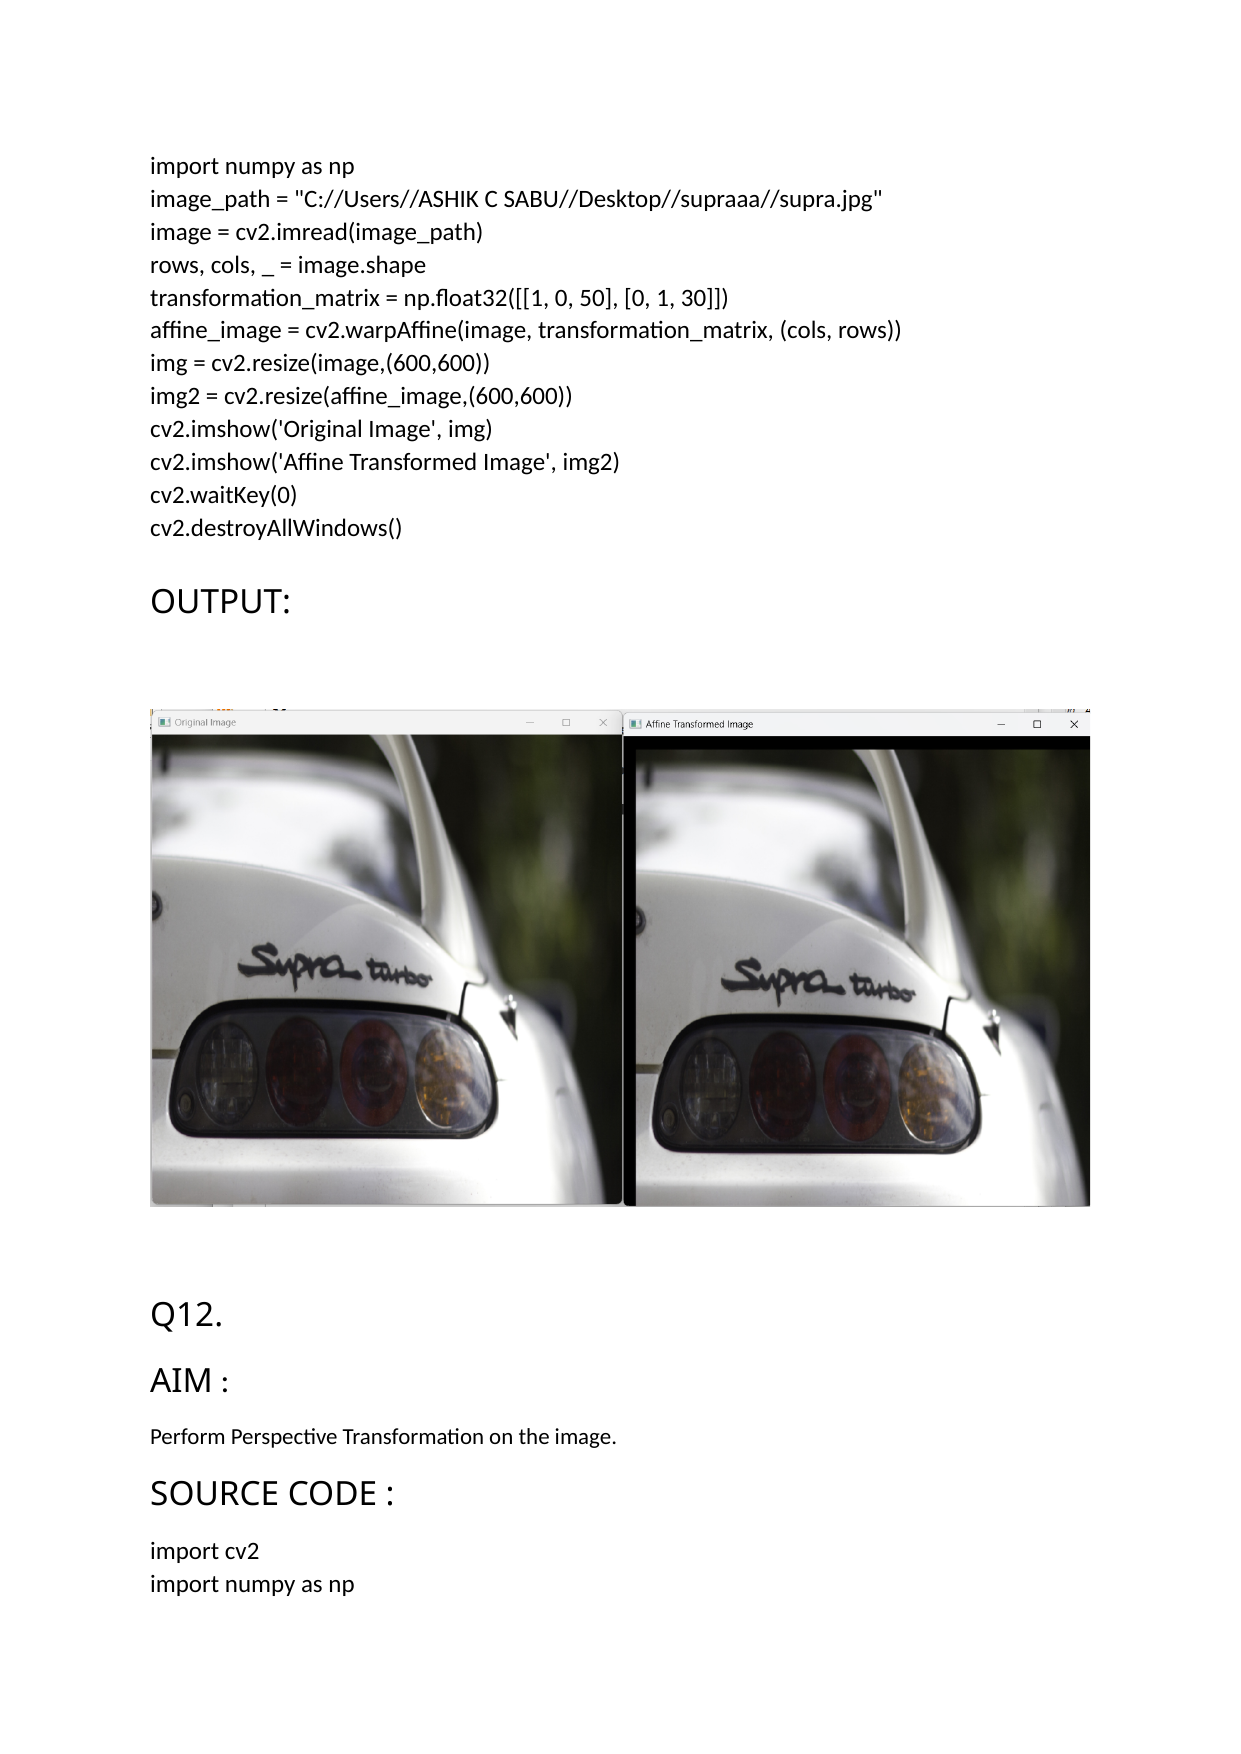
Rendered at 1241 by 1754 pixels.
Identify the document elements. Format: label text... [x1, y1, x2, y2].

text cv2.destroyAllWindows() [150, 512, 1090, 543]
text import cv2 [150, 1535, 1090, 1566]
text cv2.waitKey(0) [150, 479, 1090, 510]
text SOURCE CODE : [150, 1469, 1090, 1515]
text image_path = "C://Users//ASHIK C SABU//Desktop//supraaa//supra.jpg" [150, 183, 1090, 213]
text cv2.imshow('Affine Transformed Image', img2) [150, 446, 1090, 477]
text rows, cols, _ = image.shape [150, 249, 1090, 279]
text Perform Perspective Transformation on the image. [150, 1422, 1090, 1451]
text transformation_matrix = np.float32([[1, 0, 50], [0, 1, 30]]) [150, 282, 1090, 312]
text img = cv2.resize(image,(600,600)) [150, 347, 1090, 378]
text AIM : [150, 1357, 1090, 1402]
text cv2.imshow('Original Image', img) [150, 413, 1090, 444]
picture [150, 709, 1091, 1207]
text Q12. [150, 1291, 1090, 1337]
text image = cv2.imread(image_path) [150, 216, 1090, 246]
text OUTPUT: [150, 578, 1090, 623]
text import numpy as np [150, 150, 1090, 181]
text affine_image = cv2.warpAffine(image, transformation_matrix, (cols, rows)) [150, 314, 1090, 345]
text import numpy as np [150, 1568, 1090, 1598]
text img2 = cv2.resize(affine_image,(600,600)) [150, 380, 1090, 411]
